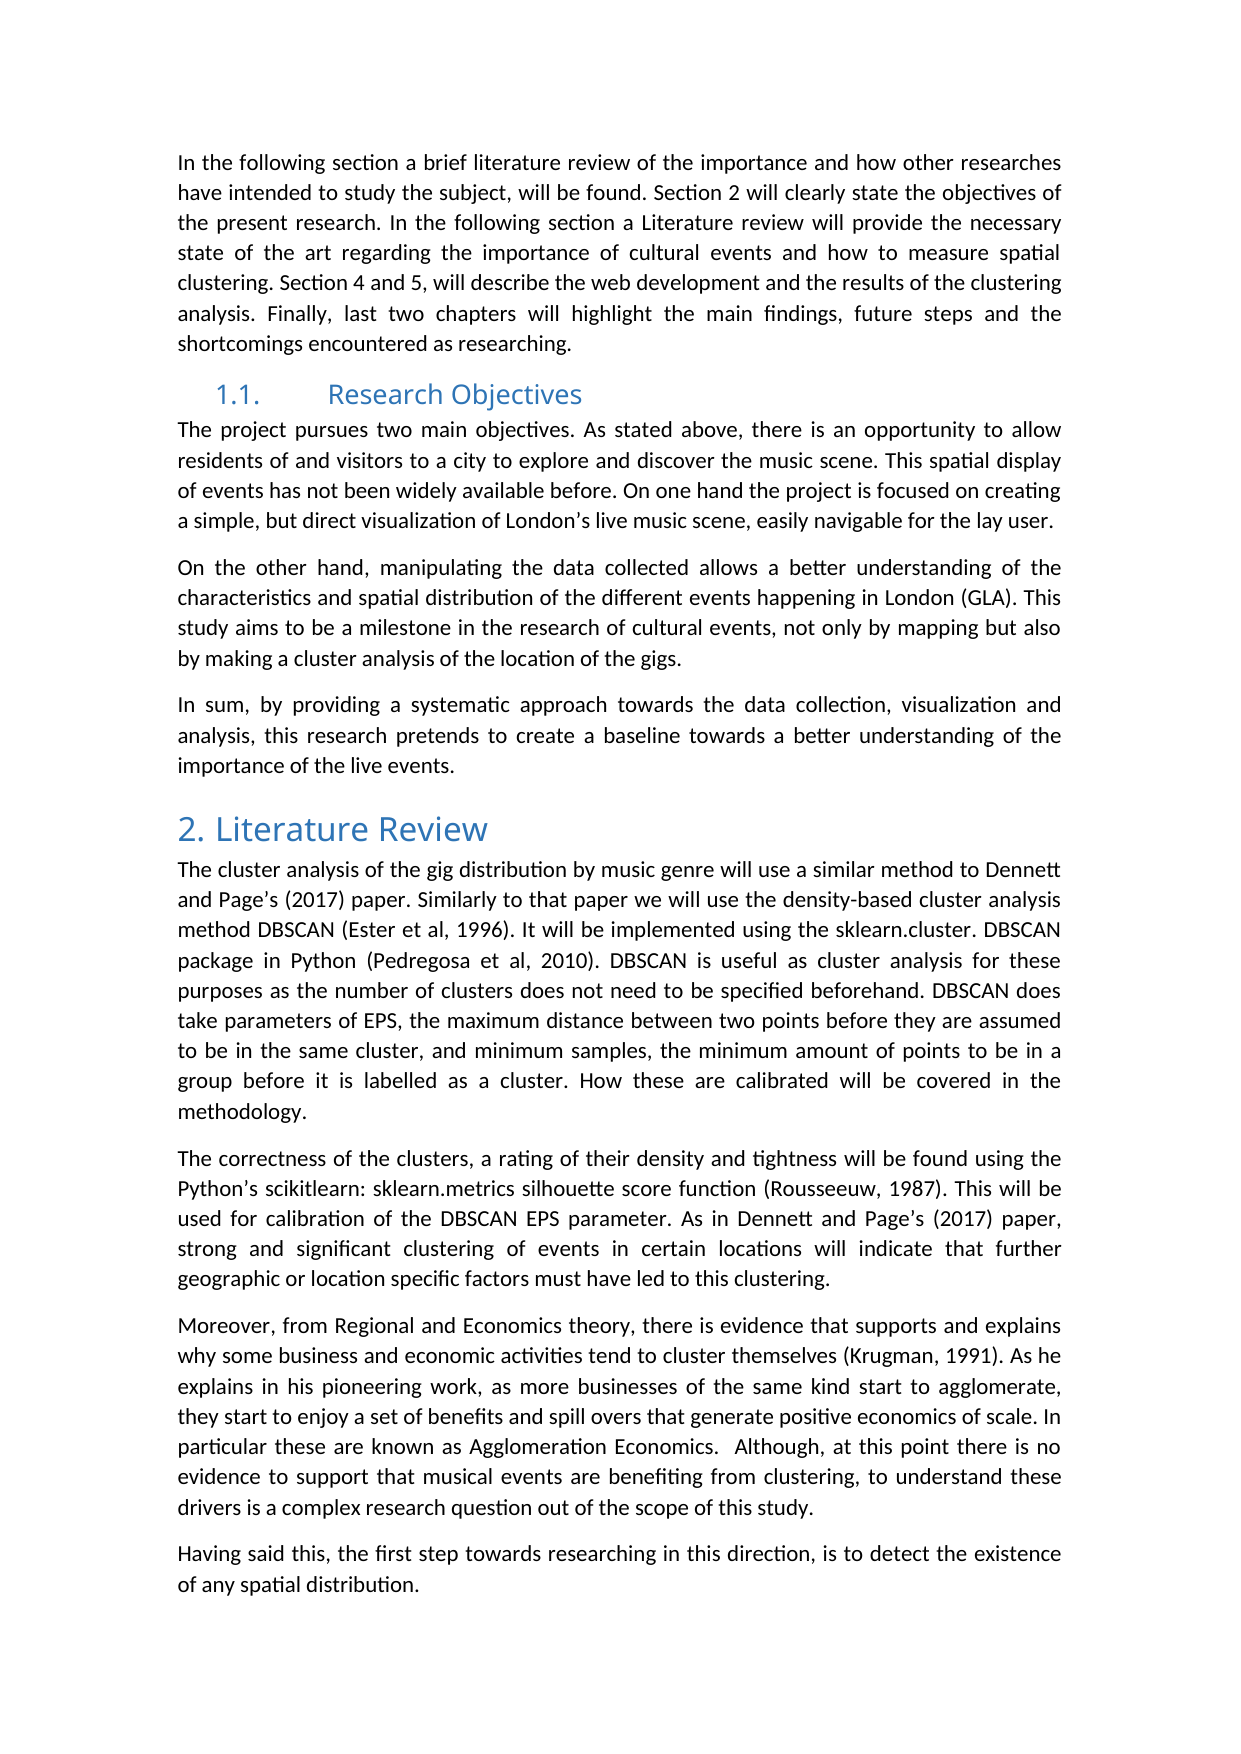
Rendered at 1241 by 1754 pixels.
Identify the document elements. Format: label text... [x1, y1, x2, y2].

text In sum, by providing a systematic approach towards the data collection, visualization and analysis, this research pretends to create a baseline towards a better understanding of the importance of the live events. [177, 691, 1063, 779]
text On the other hand, manipulating the data collected allows a better understanding of the characteristics and spatial distribution of the different events happening in London (GLA). This study aims to be a milestone in the research of cultural events, not only by mapping but also by making a cluster analysis of the location of the gigs. [177, 553, 1063, 672]
text Having said this, the first step towards researching in this direction, is to detect the existence of any spatial distribution. [177, 1539, 1063, 1598]
text The correctness of the clusters, a rating of their density and tightness will be found using the Python’s scikitlearn: sklearn.metrics silhouette score function (Rousseeuw, 1987). This will be used for calibration of the DBSCAN EPS parameter. As in Dennett and Page’s (2017) paper, strong and significant clustering of events in certain locations will indicate that further geographic or location specific factors must have led to this clustering. [177, 1144, 1063, 1292]
text The cluster analysis of the gig distribution by music genre will use a similar method to Dennett and Page’s (2017) paper. Similarly to that paper we will use the density-based cluster analysis method DBSCAN (Ester et al, 1996). It will be implemented using the sklearn.cluster. DBSCAN package in Python (Pedregosa et al, 2010). DBSCAN is useful as cluster analysis for these purposes as the number of clusters does not need to be specified beforehand. DBSCAN does take parameters of EPS, the maximum distance between two points before they are assumed to be in the same cluster, and minimum samples, the minimum amount of points to be in a group before it is labelled as a cluster. How these are calibrated will be covered in the methodology. [177, 855, 1063, 1125]
text In the following section a brief literature review of the importance and how other researches have intended to study the subject, will be found. Section 2 will clearly state the objectives of the present research. In the following section a Literature review will provide the necessary state of the art regarding the importance of cultural events and how to measure spatial clustering. Section 4 and 5, will describe the web development and the results of the clustering analysis. Finally, last two chapters will highlight the main findings, future steps and the shortcomings encountered as researching. [177, 148, 1063, 357]
text Moreover, from Regional and Economics theory, there is evidence that supports and explains why some business and economic activities tend to cluster themselves (Krugman, 1991). As he explains in his pioneering work, as more businesses of the same kind start to agglomerate, they start to enjoy a set of benefits and spill overs that generate positive economics of scale. In particular these are known as Agglomeration Economics. Although, at this point there is no evidence to support that musical events are benefiting from clustering, to understand these drivers is a complex research question out of the scope of this study. [177, 1311, 1063, 1521]
subtitle Research Objectives [215, 376, 1063, 413]
subtitle Literature Review [177, 806, 1063, 852]
text The project pursues two main objectives. As stated above, there is an opportunity to allow residents of and visitors to a city to explore and discover the music scene. This spatial display of events has not been widely available before. On one hand the project is focused on creating a simple, but direct visualization of London’s live music scene, easily navigable for the lay user. [177, 416, 1063, 534]
